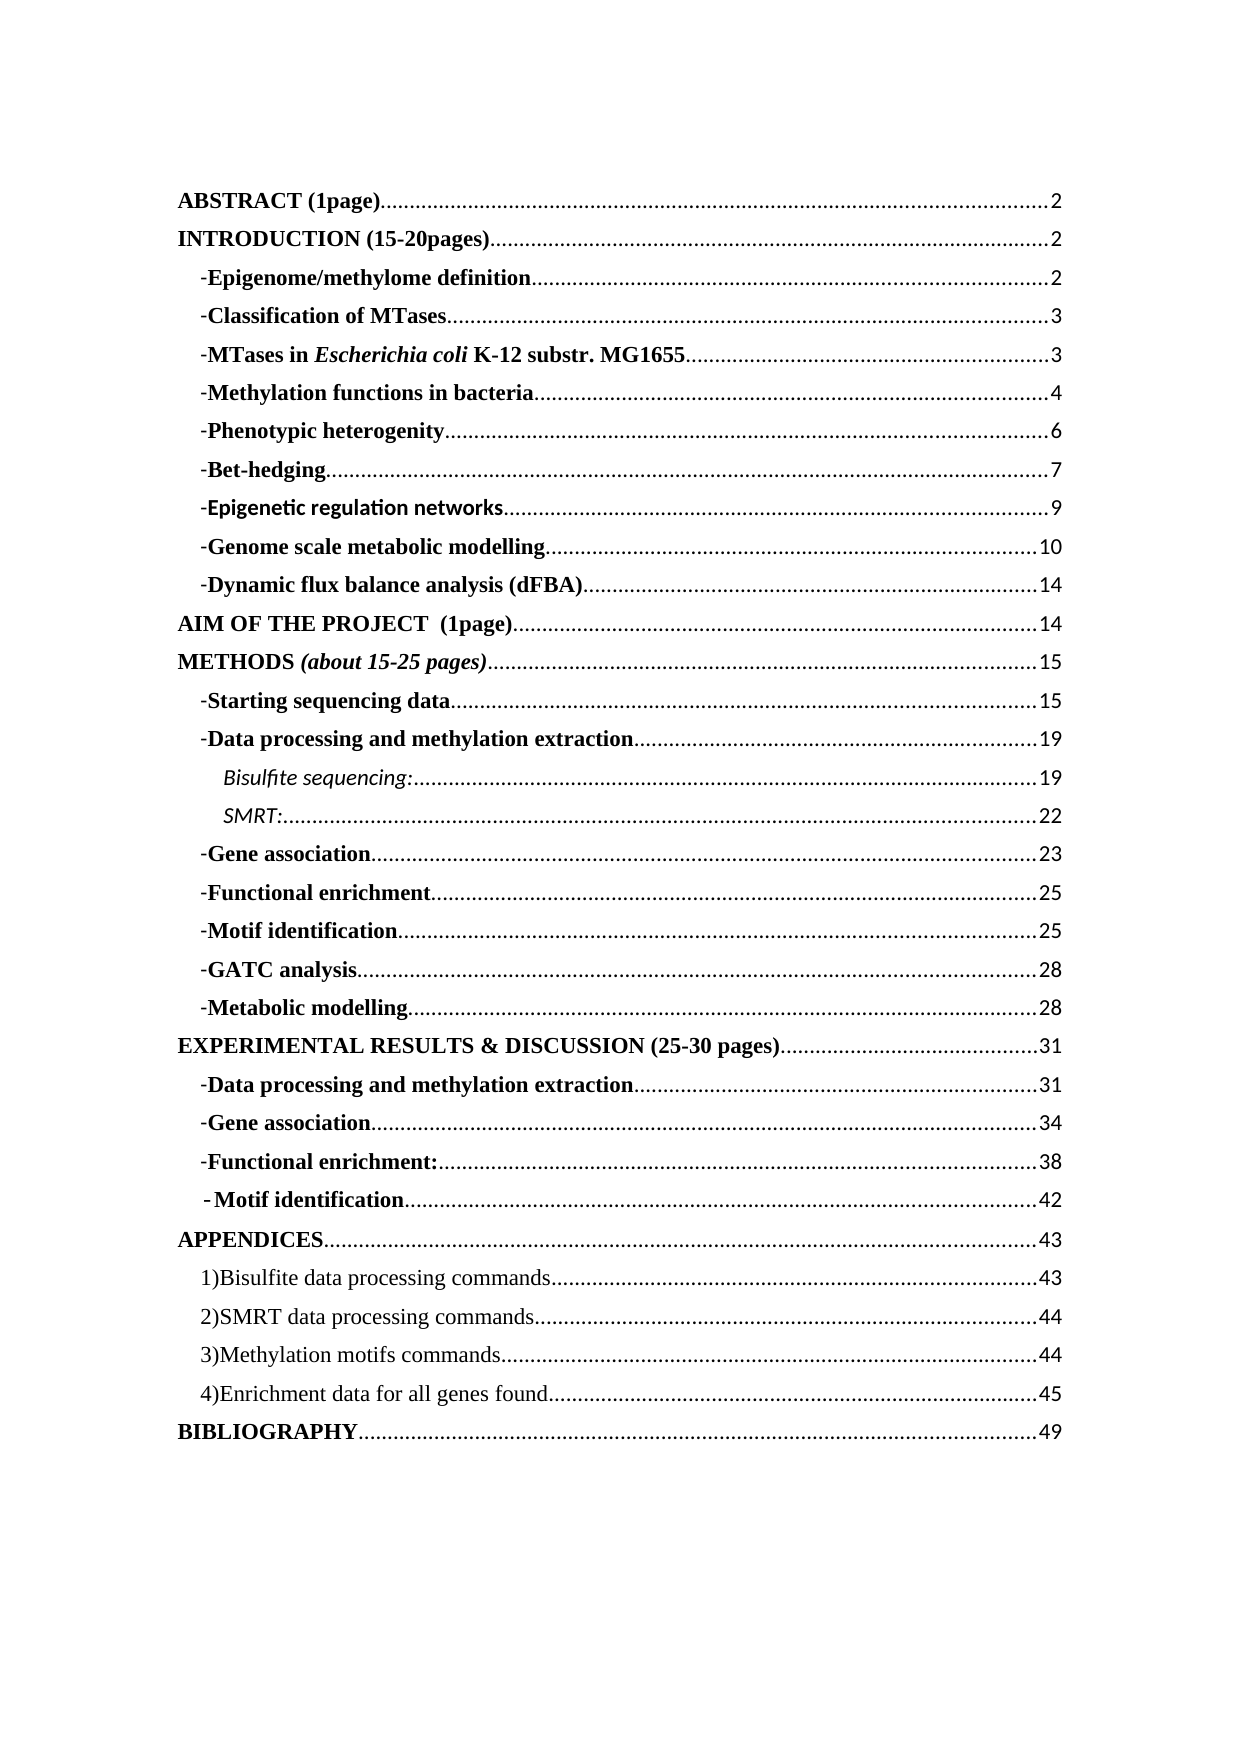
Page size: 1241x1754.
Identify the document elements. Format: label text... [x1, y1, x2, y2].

text 3) Methylation motifs commands 44 [200, 1340, 1063, 1368]
text - Starting sequencing data 15 [200, 686, 1063, 714]
text METHODS (about 15-25 pages) 15 [177, 647, 1063, 675]
text AIM OF THE PROJECT (1page) 14 [177, 609, 1063, 637]
text Bisulfite sequencing: 19 [223, 763, 1063, 791]
text ABSTRACT (1page) 2 [177, 186, 1063, 214]
text - Metabolic modelling 28 [200, 993, 1063, 1021]
text - Epigenome/methylome definition 2 [200, 263, 1063, 291]
text 2) SMRT data processing commands 44 [200, 1302, 1063, 1330]
text - Data processing and methylation extraction 31 [200, 1070, 1063, 1098]
text 1) Bisulfite data processing commands 43 [200, 1263, 1063, 1291]
text - Data processing and methylation extraction 19 [200, 724, 1063, 752]
text - Methylation functions in bacteria 4 [200, 378, 1063, 406]
text - Functional enrichment: 38 [200, 1147, 1063, 1175]
text - Genome scale metabolic modelling 10 [200, 532, 1063, 560]
text - Dynamic flux balance analysis (dFBA) 14 [200, 570, 1063, 598]
text - Gene association 23 [200, 839, 1063, 867]
text APPENDICES 43 [177, 1225, 1063, 1253]
text - Bet-hedging 7 [200, 455, 1063, 483]
text EXPERIMENTAL RESULTS & DISCUSSION (25-30 pages) 31 [177, 1032, 1063, 1060]
text - Epigenetic regulation networks 9 [200, 493, 1063, 522]
text - Gene association 34 [200, 1108, 1063, 1137]
text BIBLIOGRAPHY 49 [177, 1417, 1063, 1445]
text INTRODUCTION (15-20pages) 2 [177, 224, 1063, 252]
text - Functional enrichment 25 [200, 878, 1063, 906]
text - Motif identification 42 [200, 1185, 1063, 1214]
text - MTases in Escherichia coli K-12 substr. MG1655 3 [200, 340, 1063, 368]
text - Phenotypic heterogenity 6 [200, 417, 1063, 445]
text - GATC analysis 28 [200, 955, 1063, 983]
text - Motif identification 25 [200, 916, 1063, 944]
text 4) Enrichment data for all genes found 45 [200, 1379, 1063, 1407]
text - Classification of MTases 3 [200, 301, 1063, 329]
text SMRT: 22 [223, 801, 1063, 829]
